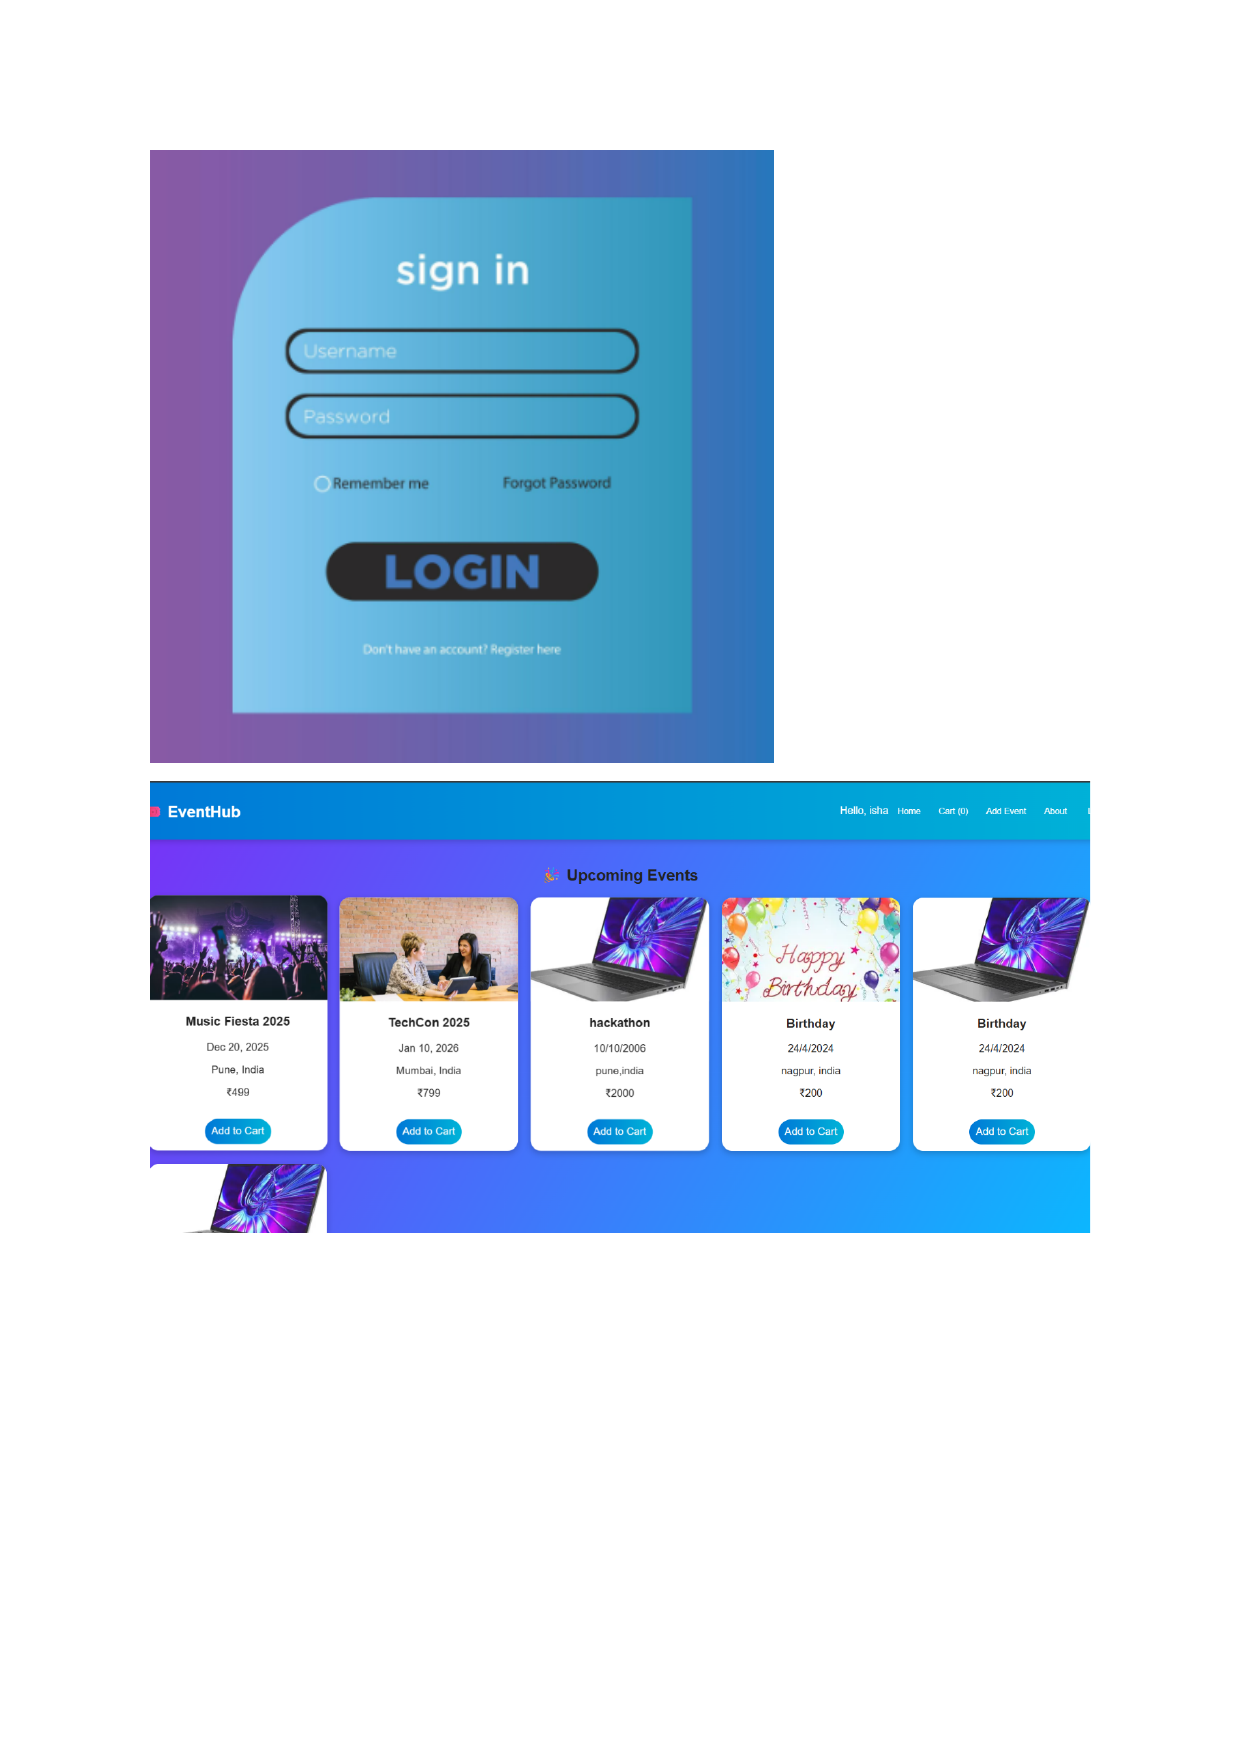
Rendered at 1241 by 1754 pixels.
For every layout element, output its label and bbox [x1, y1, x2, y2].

picture [150, 781, 1091, 1233]
picture [150, 150, 774, 763]
picture [852, 807, 859, 813]
